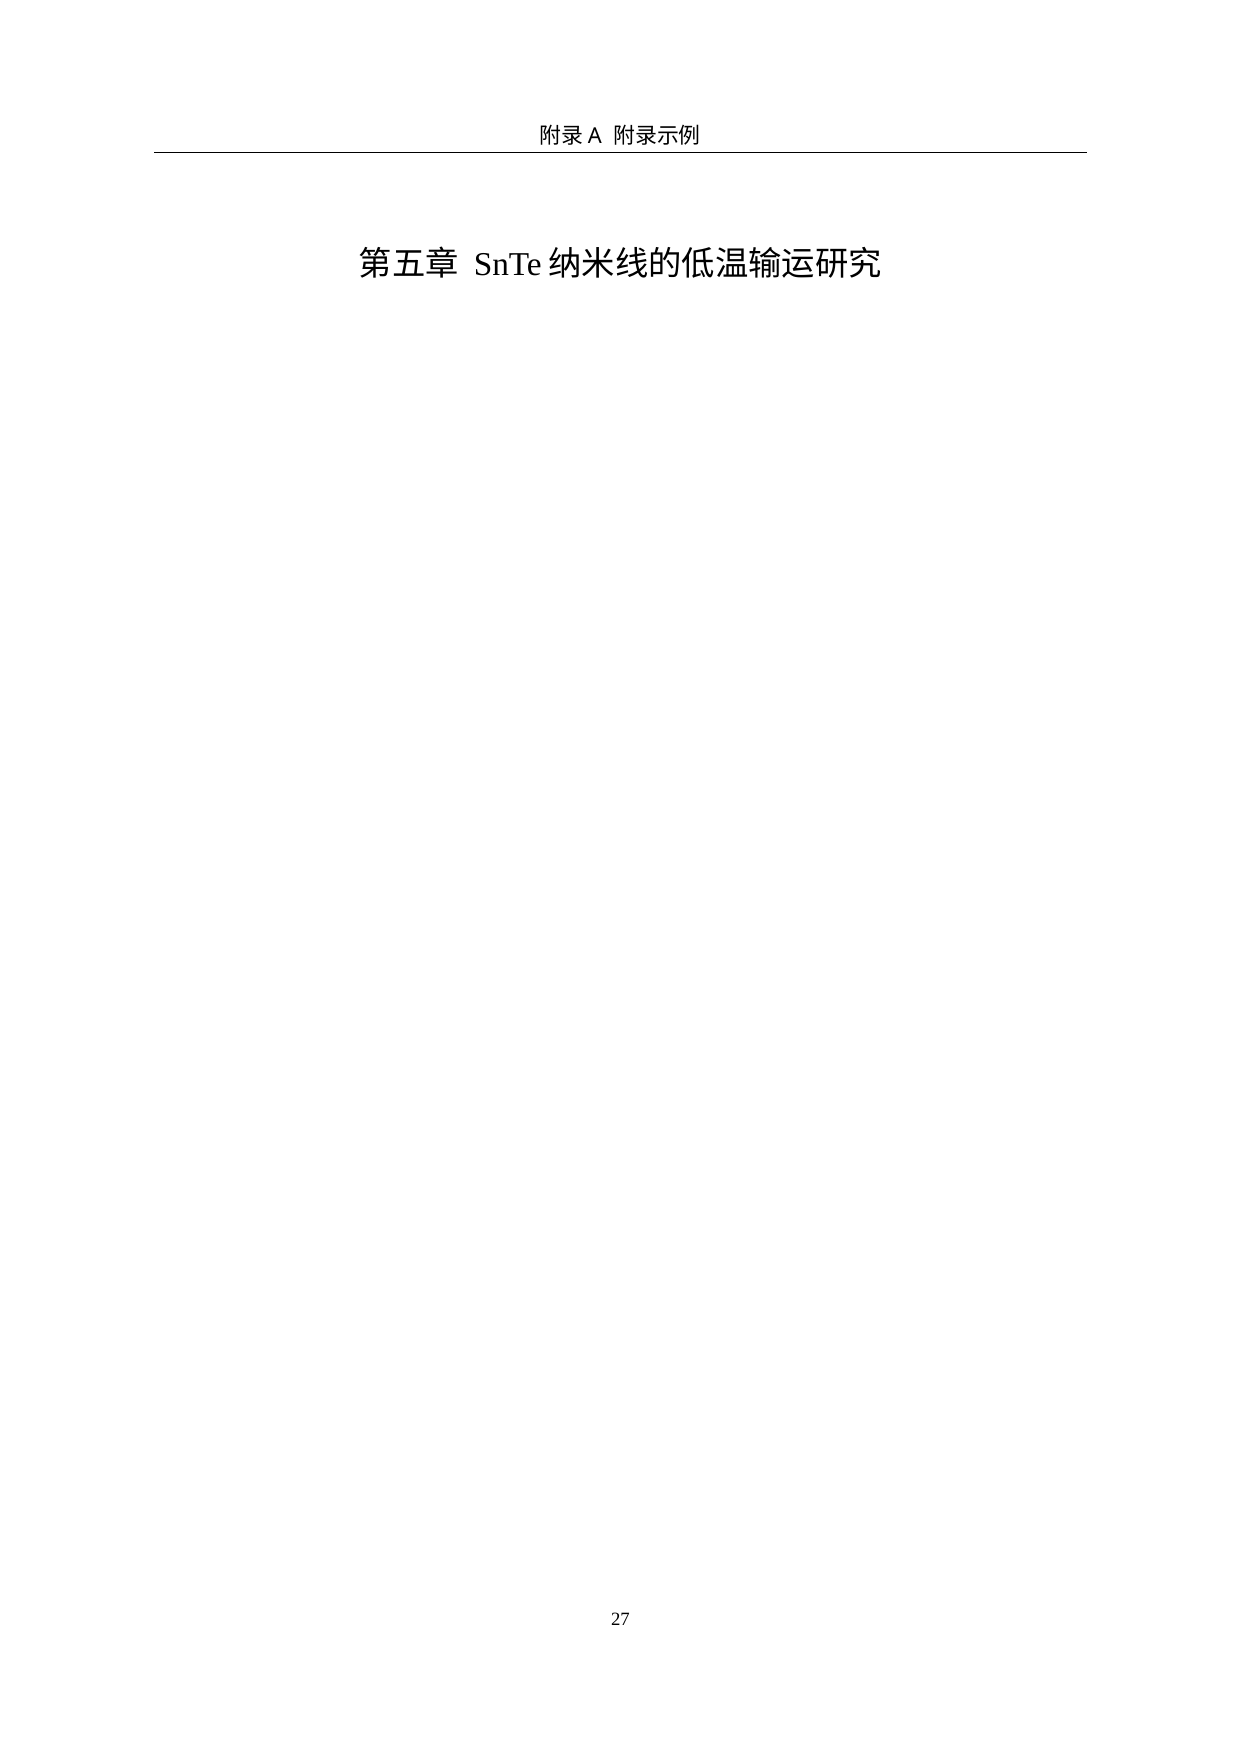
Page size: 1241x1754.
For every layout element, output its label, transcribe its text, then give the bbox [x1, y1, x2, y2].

subtitle 第五章 SnTe纳米线的低温输运研究 [153, 228, 1087, 293]
